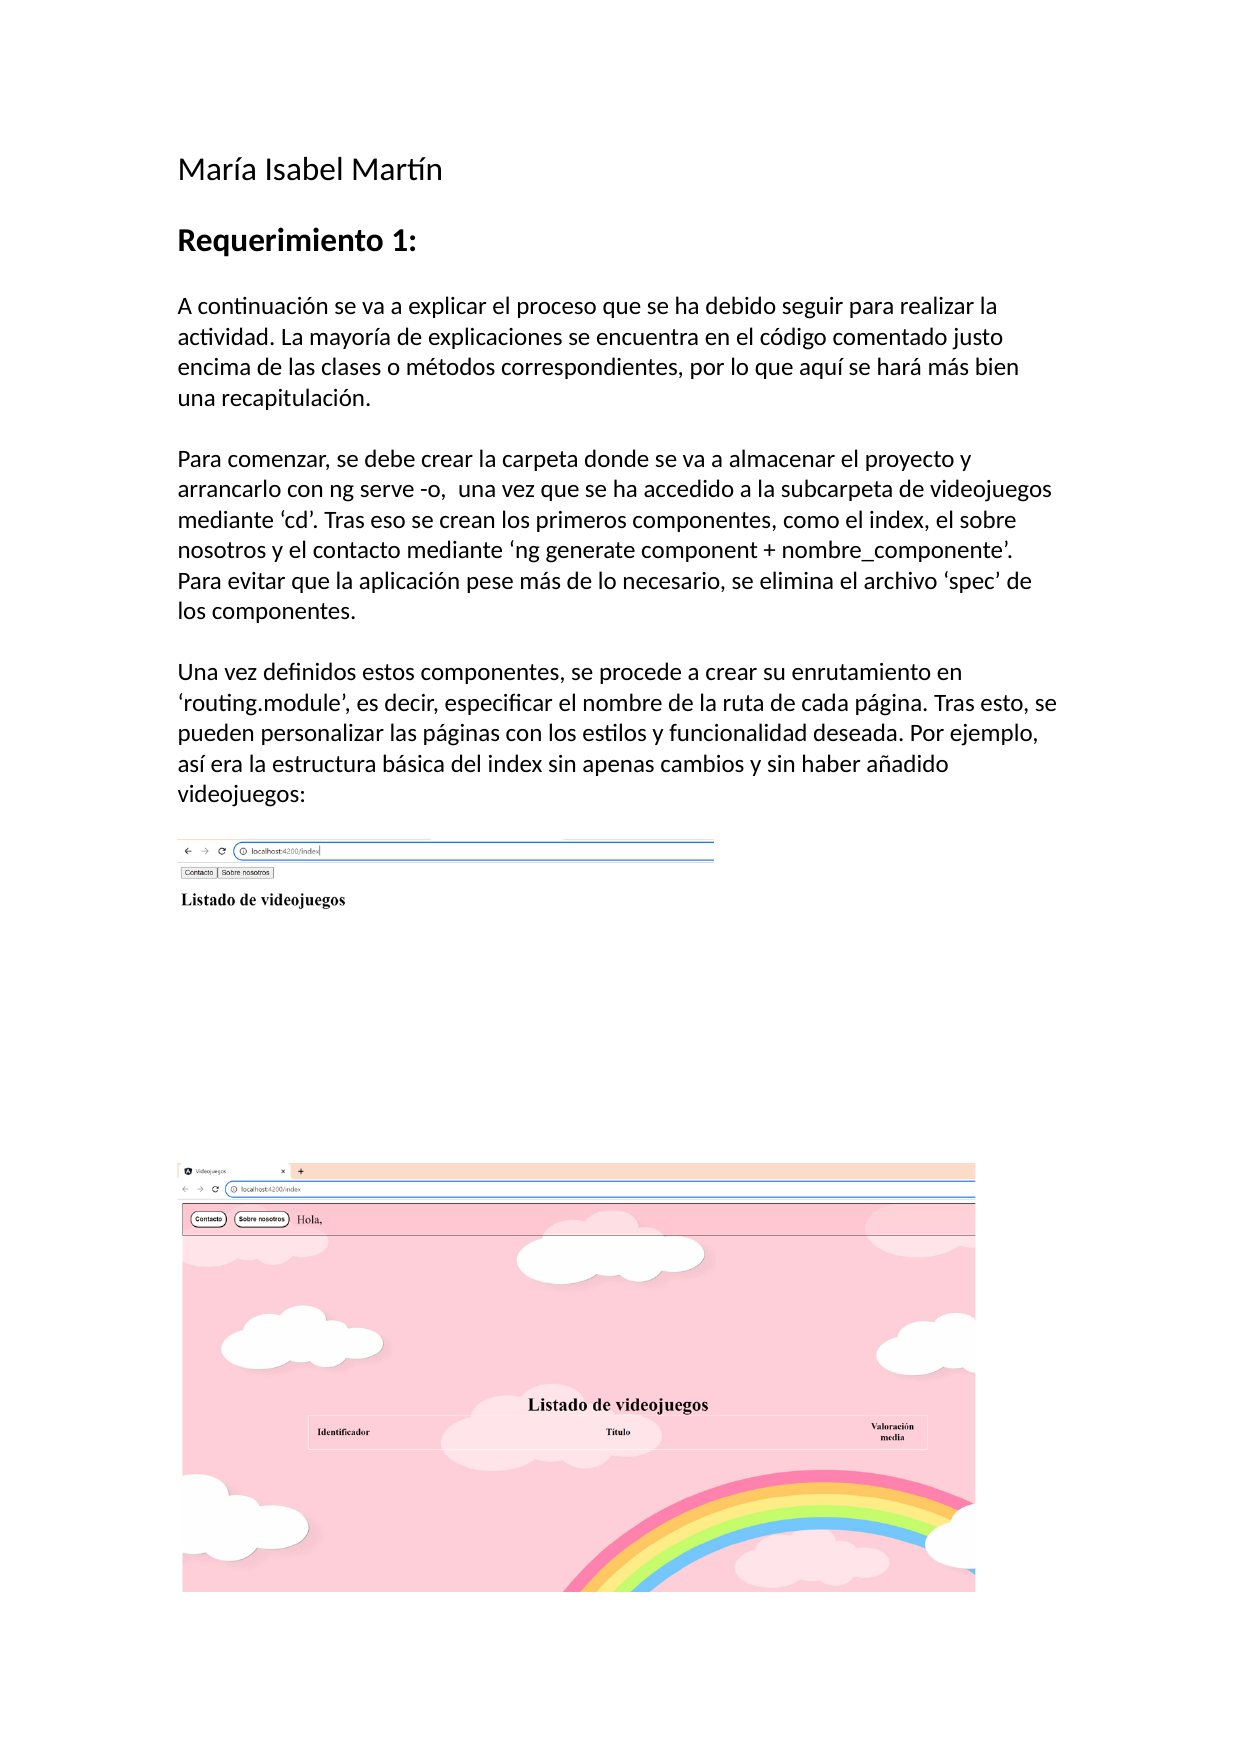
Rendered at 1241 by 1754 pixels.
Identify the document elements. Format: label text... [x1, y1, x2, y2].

text Para comenzar, se debe crear la carpeta donde se va a almacenar el proyecto y arrancarlo con ng serve -o, una vez que se ha accedido a la subcarpeta de videojuegos mediante ‘cd’. Tras eso se crean los primeros componentes, como el index, el sobre nosotros y el contacto mediante ‘ng generate component + nombre_componente’. Para evitar que la aplicación pese más de lo necesario, se elimina el archivo ‘spec’ de los componentes. [177, 443, 1063, 626]
text Requerimiento 1: [177, 219, 1063, 259]
text A continuación se va a explicar el proceso que se ha debido seguir para realizar la actividad. La mayoría de explicaciones se encuentra en el código comentado justo encima de las clases o métodos correspondientes, por lo que aquí se hará más bien una recapitulación. [177, 290, 1063, 412]
text María Isabel Martín [177, 148, 1063, 188]
picture [177, 839, 976, 1592]
text Una vez definidos estos componentes, se procede a crear su enrutamiento en ‘routing.module’, es decir, especificar el nombre de la ruta de cada página. Tras esto, se pueden personalizar las páginas con los estilos y funcionalidad deseada. Por ejemplo, así era la estructura básica del index sin apenas cambios y sin haber añadido videojuegos: [177, 656, 1063, 809]
